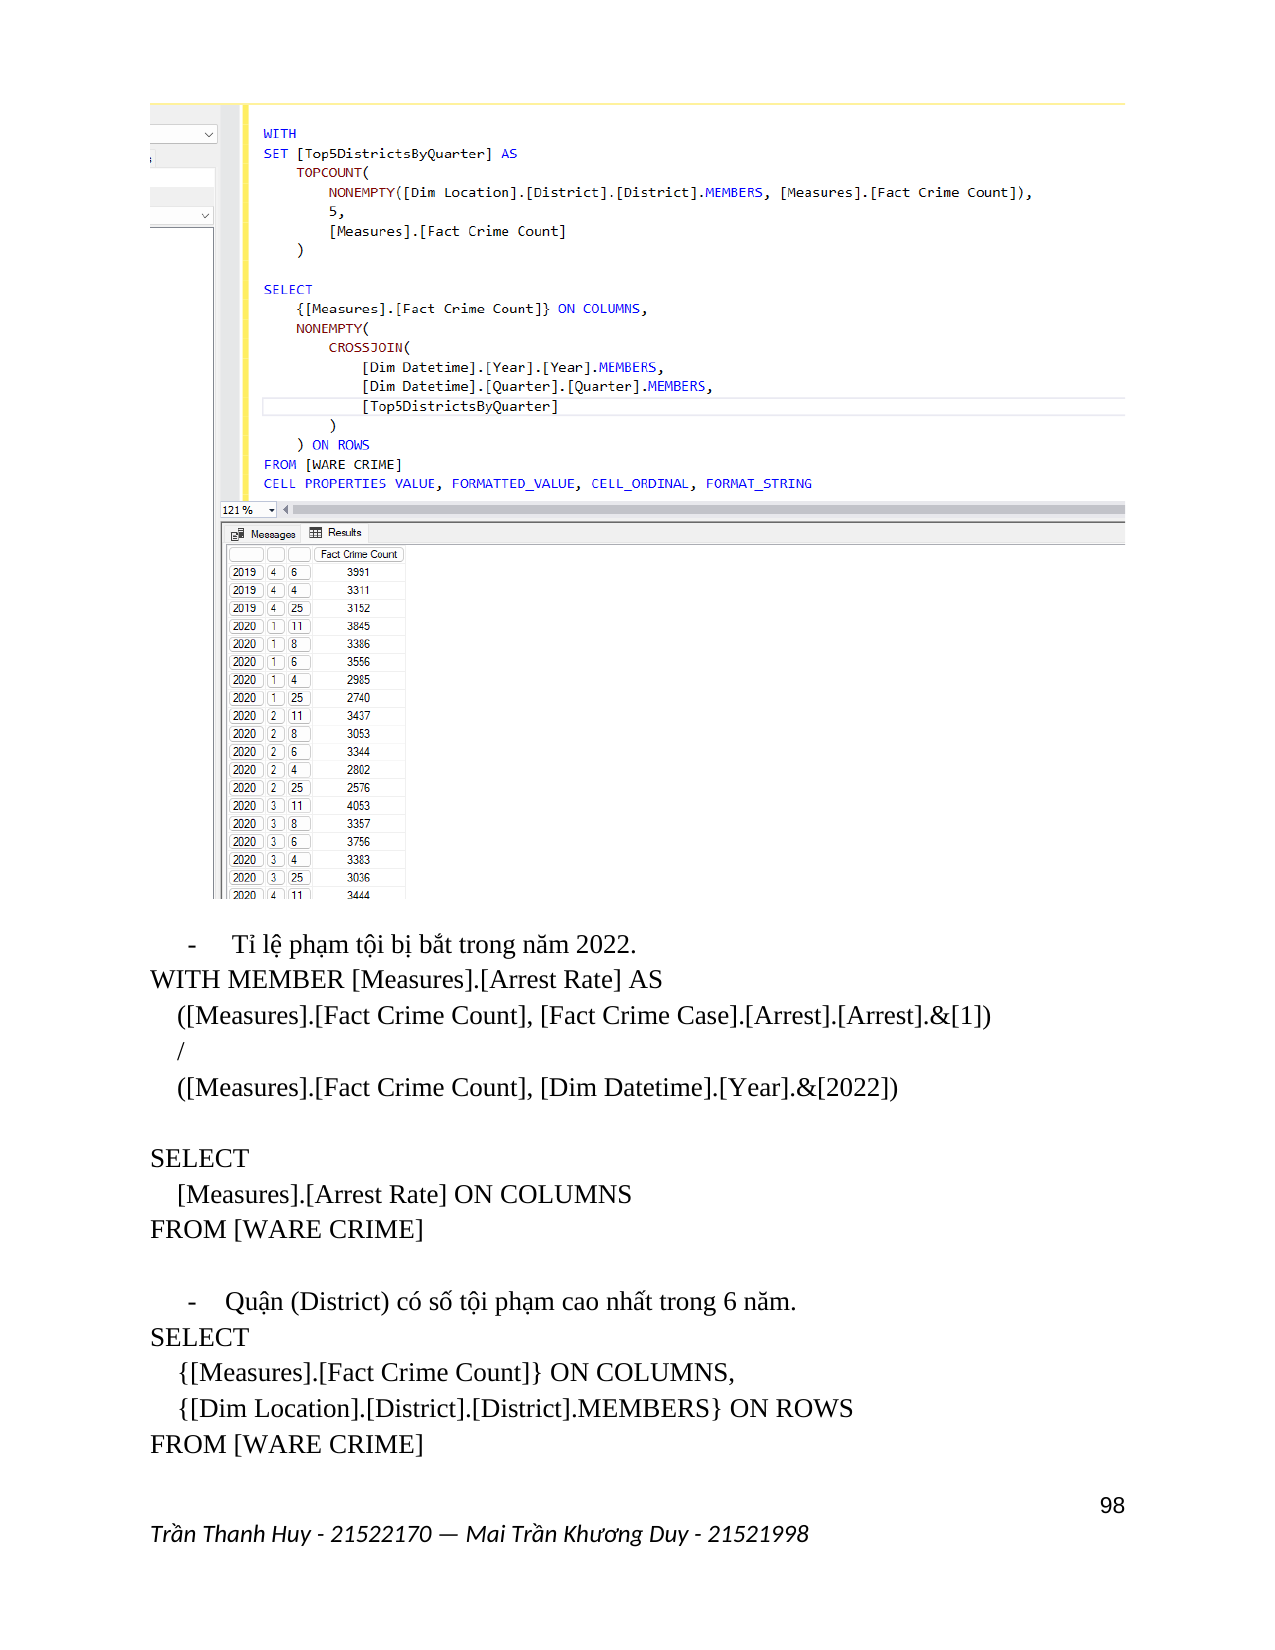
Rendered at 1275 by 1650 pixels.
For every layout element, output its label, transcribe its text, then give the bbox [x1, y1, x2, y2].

text FROM [WARE CRIME] [150, 1214, 1125, 1245]
text FROM [WARE CRIME] [150, 1428, 1125, 1459]
text {[Measures].[Fact Crime Count]} ON COLUMNS, [150, 1357, 1125, 1388]
text / [150, 1035, 1125, 1066]
text ([Measures].[Fact Crime Count], [Fact Crime Case].[Arrest].[Arrest].&[1]) [150, 999, 1125, 1030]
list Quận (District) có số tội phạm cao nhất trong 6 năm. [187, 1285, 1125, 1316]
text [Measures].[Arrest Rate] ON COLUMNS [150, 1178, 1125, 1209]
text SELECT [150, 1321, 1125, 1352]
text SELECT [150, 1142, 1125, 1173]
text ([Measures].[Fact Crime Count], [Dim Datetime].[Year].&[2022]) [150, 1071, 1125, 1102]
text WITH MEMBER [Measures].[Arrest Rate] AS [150, 963, 1125, 995]
picture [150, 103, 1125, 899]
list Tỉ lệ phạm tội bị bắt trong năm 2022. [187, 928, 1125, 959]
text {[Dim Location].[District].[District].MEMBERS} ON ROWS [150, 1392, 1125, 1423]
